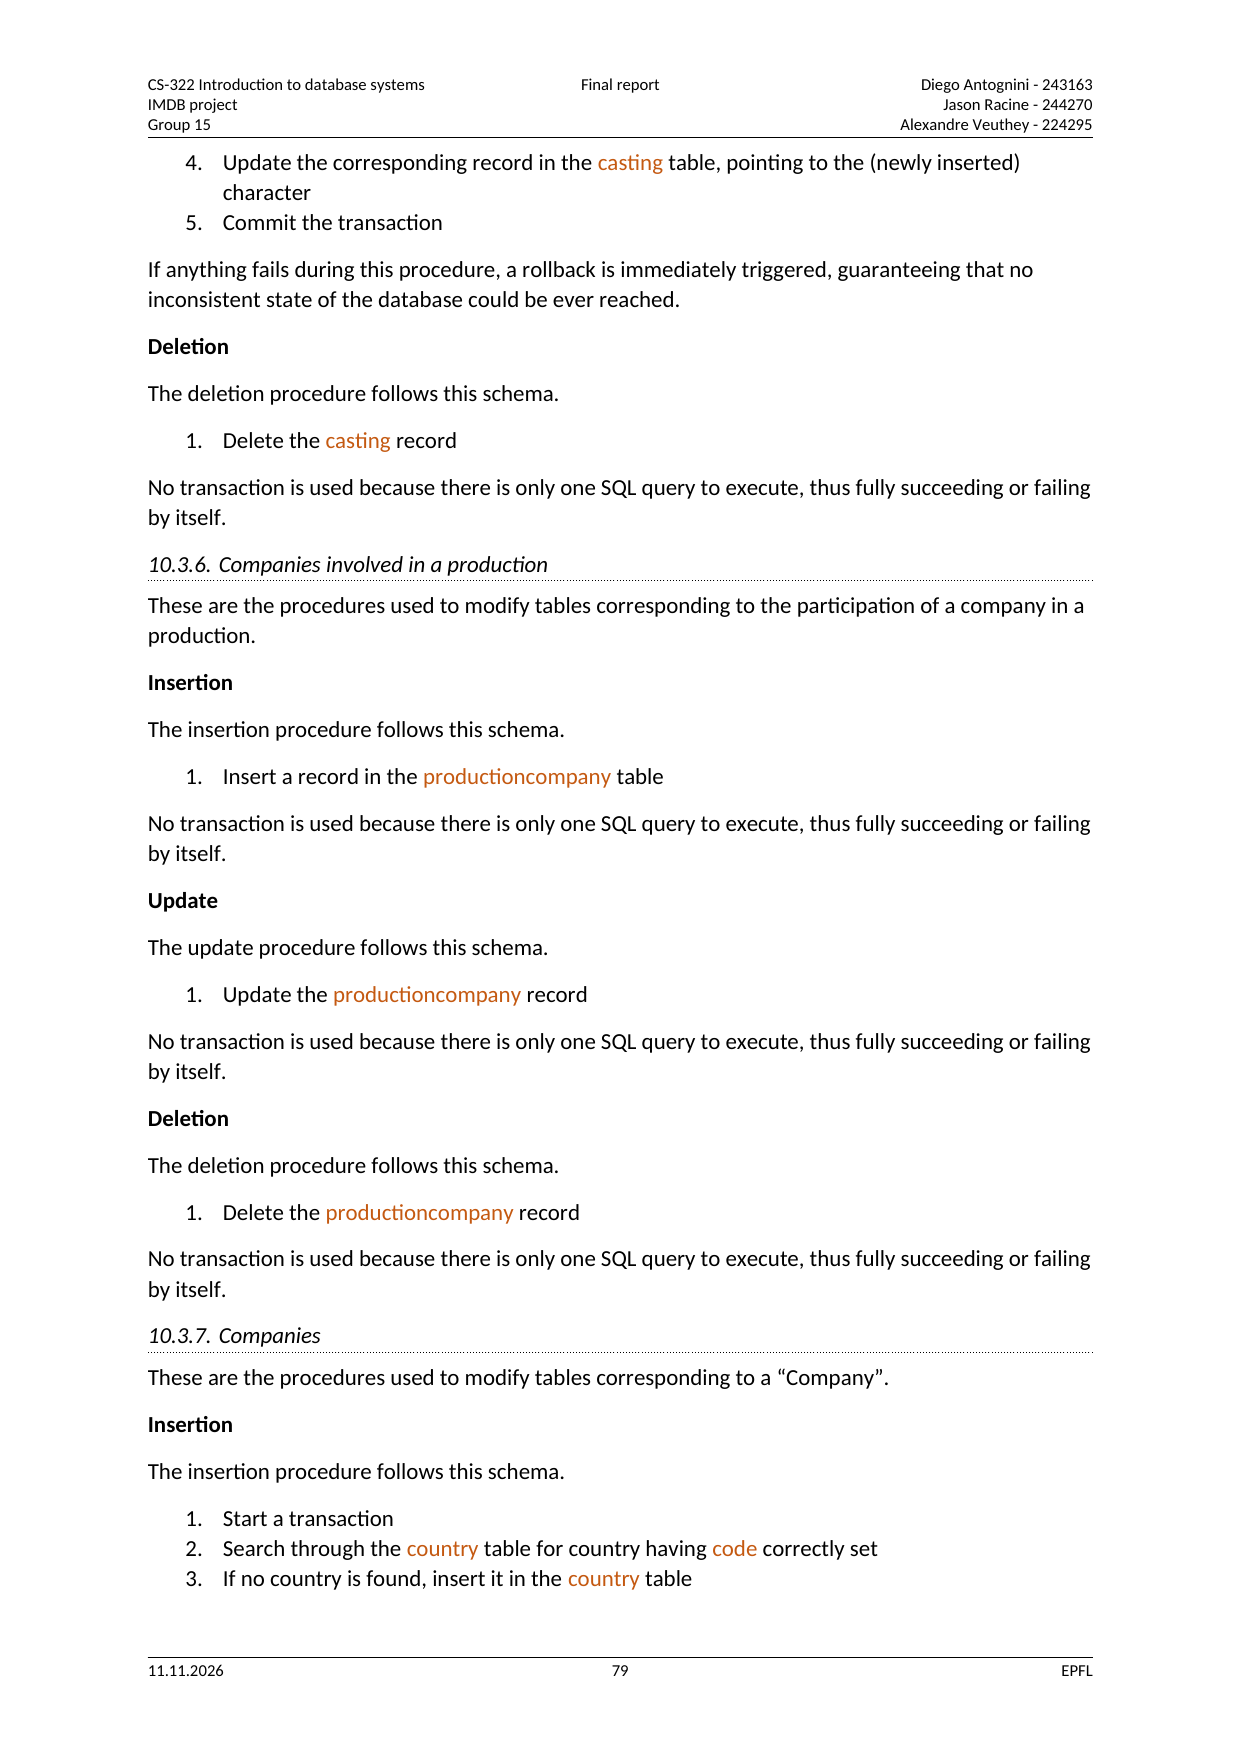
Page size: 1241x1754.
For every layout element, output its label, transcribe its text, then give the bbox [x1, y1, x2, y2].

text No transaction is used because there is only one SQL query to execute, thus fully succeeding or failing by itself. [148, 1027, 1093, 1085]
text The update procedure follows this schema. [148, 933, 1093, 961]
list If no country is found, insert it in the country table [185, 1564, 1093, 1592]
text No transaction is used because there is only one SQL query to execute, thus fully succeeding or failing by itself. [148, 809, 1093, 867]
text The insertion procedure follows this schema. [148, 1457, 1093, 1485]
list Delete the productioncompany record [185, 1198, 1093, 1226]
subtitle Companies [148, 1322, 1093, 1353]
text Update [148, 886, 1093, 914]
list Search through the country table for country having code correctly set [185, 1534, 1093, 1562]
text Insertion [148, 1410, 1093, 1438]
text The deletion procedure follows this schema. [148, 379, 1093, 407]
text These are the procedures used to modify tables corresponding to the participation of a company in a production. [148, 591, 1093, 649]
list Start a transaction [185, 1504, 1093, 1532]
text Deletion [148, 1104, 1093, 1132]
text Insertion [148, 668, 1093, 696]
text No transaction is used because there is only one SQL query to execute, thus fully succeeding or failing by itself. [148, 473, 1093, 531]
text The deletion procedure follows this schema. [148, 1151, 1093, 1179]
list Update the corresponding record in the casting table, pointing to the (newly inserted) character [185, 148, 1093, 206]
list Insert a record in the productioncompany table [185, 762, 1093, 790]
text Deletion [148, 332, 1093, 360]
text No transaction is used because there is only one SQL query to execute, thus fully succeeding or failing by itself. [148, 1244, 1093, 1303]
list Delete the casting record [185, 426, 1093, 454]
list Commit the transaction [185, 208, 1093, 236]
subtitle Companies involved in a production [148, 550, 1093, 581]
list Update the productioncompany record [185, 980, 1093, 1008]
text The insertion procedure follows this schema. [148, 715, 1093, 743]
text These are the procedures used to modify tables corresponding to a “Company”. [148, 1363, 1093, 1391]
